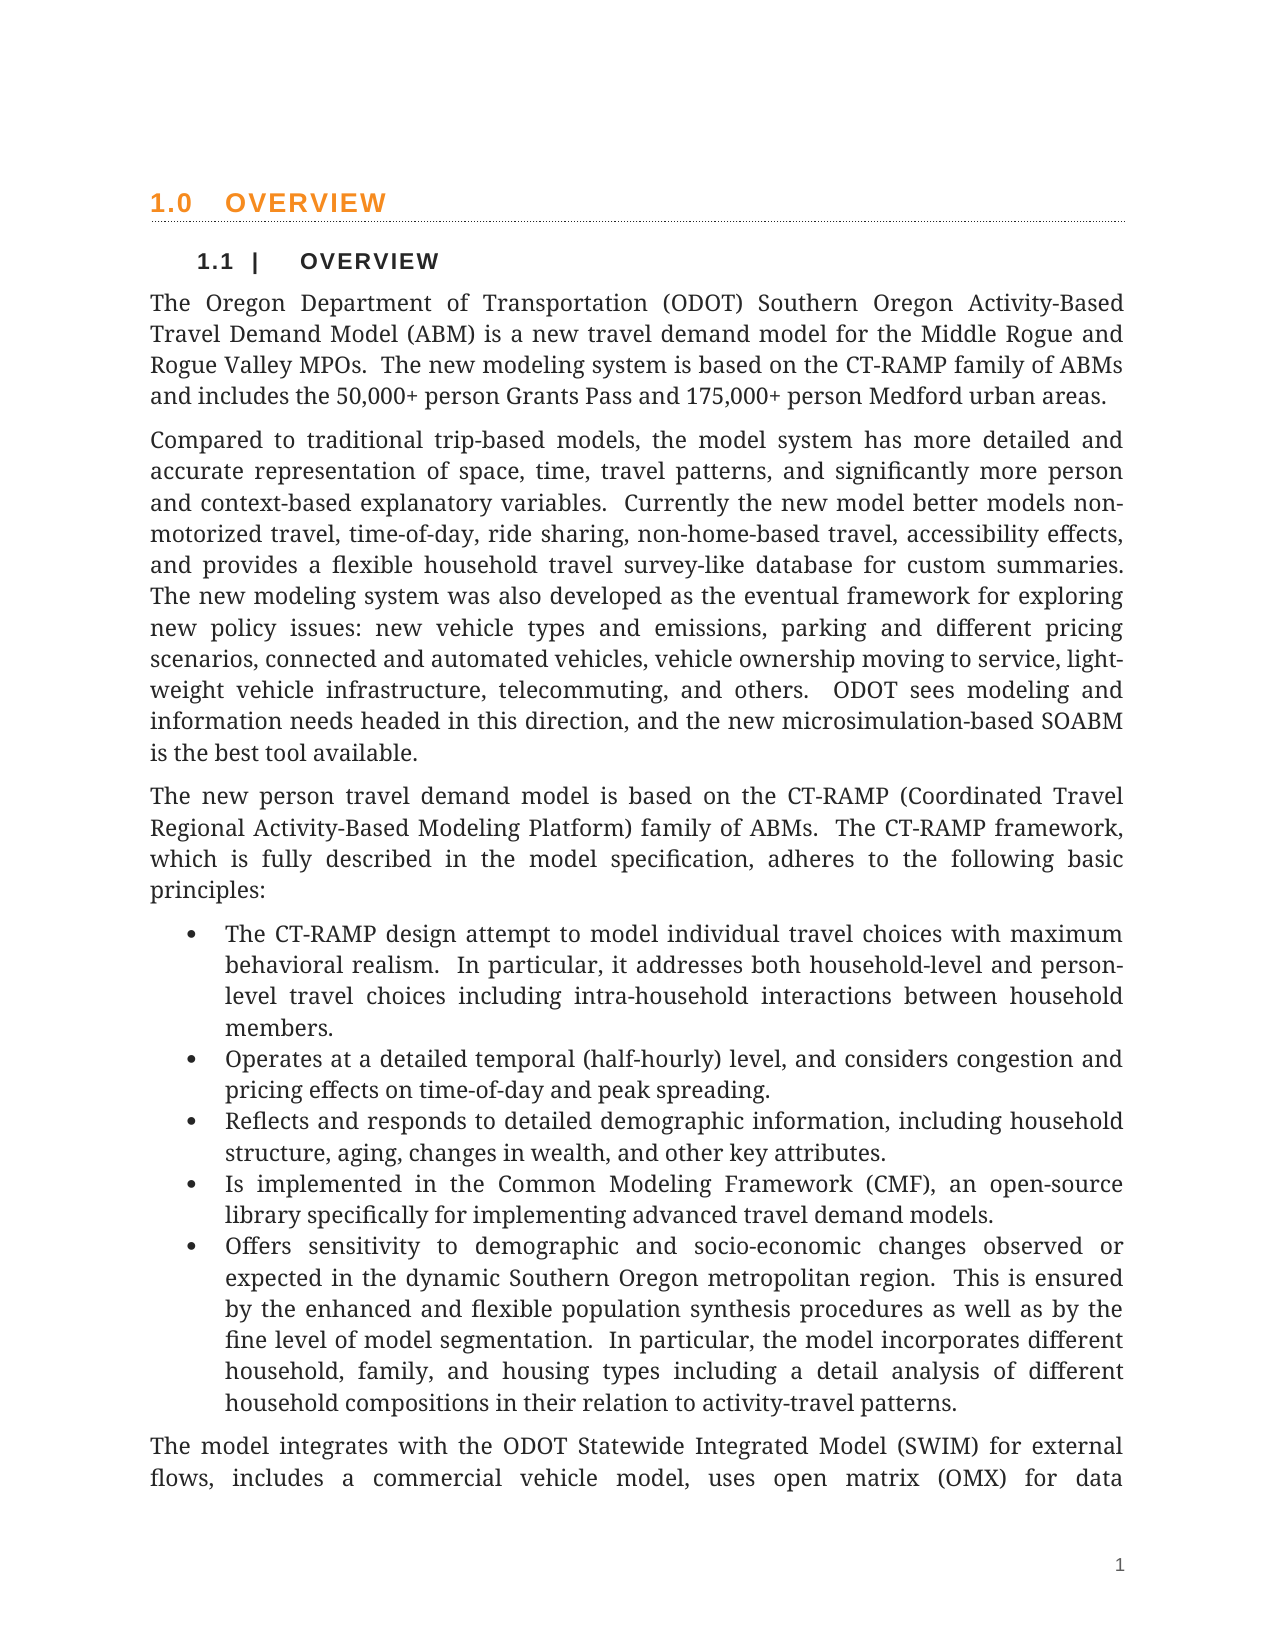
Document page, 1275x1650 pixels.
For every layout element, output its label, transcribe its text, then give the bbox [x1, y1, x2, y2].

text The Oregon Department of Transportation (ODOT) Southern Oregon Activity-Based Travel Demand Model (ABM) is a new travel demand model for the Middle Rogue and Rogue Valley MPOs. The new modeling system is based on the CT-RAMP family of ABMs and includes the 50,000+ person Grants Pass and 175,000+ person Medford urban areas. [150, 286, 1125, 411]
subtitle Overview [197, 243, 1125, 274]
list Is implemented in the Common Modeling Framework (CMF), an open-source library specifically for implementing advanced travel demand models. [187, 1168, 1125, 1230]
list Operates at a detailed temporal (half-hourly) level, and considers congestion and pricing effects on time-of-day and peak spreading. [187, 1043, 1125, 1105]
text Compared to traditional trip-based models, the model system has more detailed and accurate representation of space, time, travel patterns, and significantly more person and context-based explanatory variables. Currently the new model better models non-motorized travel, time-of-day, ride sharing, non-home-based travel, accessibility effects, and provides a flexible household travel survey-like database for custom summaries. The new modeling system was also developed as the eventual framework for exploring new policy issues: new vehicle types and emissions, parking and different pricing scenarios, connected and automated vehicles, vehicle ownership moving to service, light-weight vehicle infrastructure, telecommuting, and others. ODOT sees modeling and information needs headed in this direction, and the new microsimulation-based SOABM is the best tool available. [150, 424, 1125, 768]
list Offers sensitivity to demographic and socio-economic changes observed or expected in the dynamic Southern Oregon metropolitan region. This is ensured by the enhanced and flexible population synthesis procedures as well as by the fine level of model segmentation. In particular, the model incorporates different household, family, and housing types including a detail analysis of different household compositions in their relation to activity-travel patterns. [187, 1230, 1125, 1418]
text The new person travel demand model is based on the CT-RAMP (Coordinated Travel Regional Activity-Based Modeling Platform) family of ABMs. The CT-RAMP framework, which is fully described in the model specification, adheres to the following basic principles: [150, 780, 1125, 905]
list The CT-RAMP design attempt to model individual travel choices with maximum behavioral realism. In particular, it addresses both household-level and person-level travel choices including intra-household interactions between household members. [187, 918, 1125, 1043]
list Reflects and responds to detailed demographic information, including household structure, aging, changes in wealth, and other key attributes. [187, 1105, 1125, 1168]
subtitle overview [150, 187, 1125, 222]
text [150, 1430, 1125, 1493]
